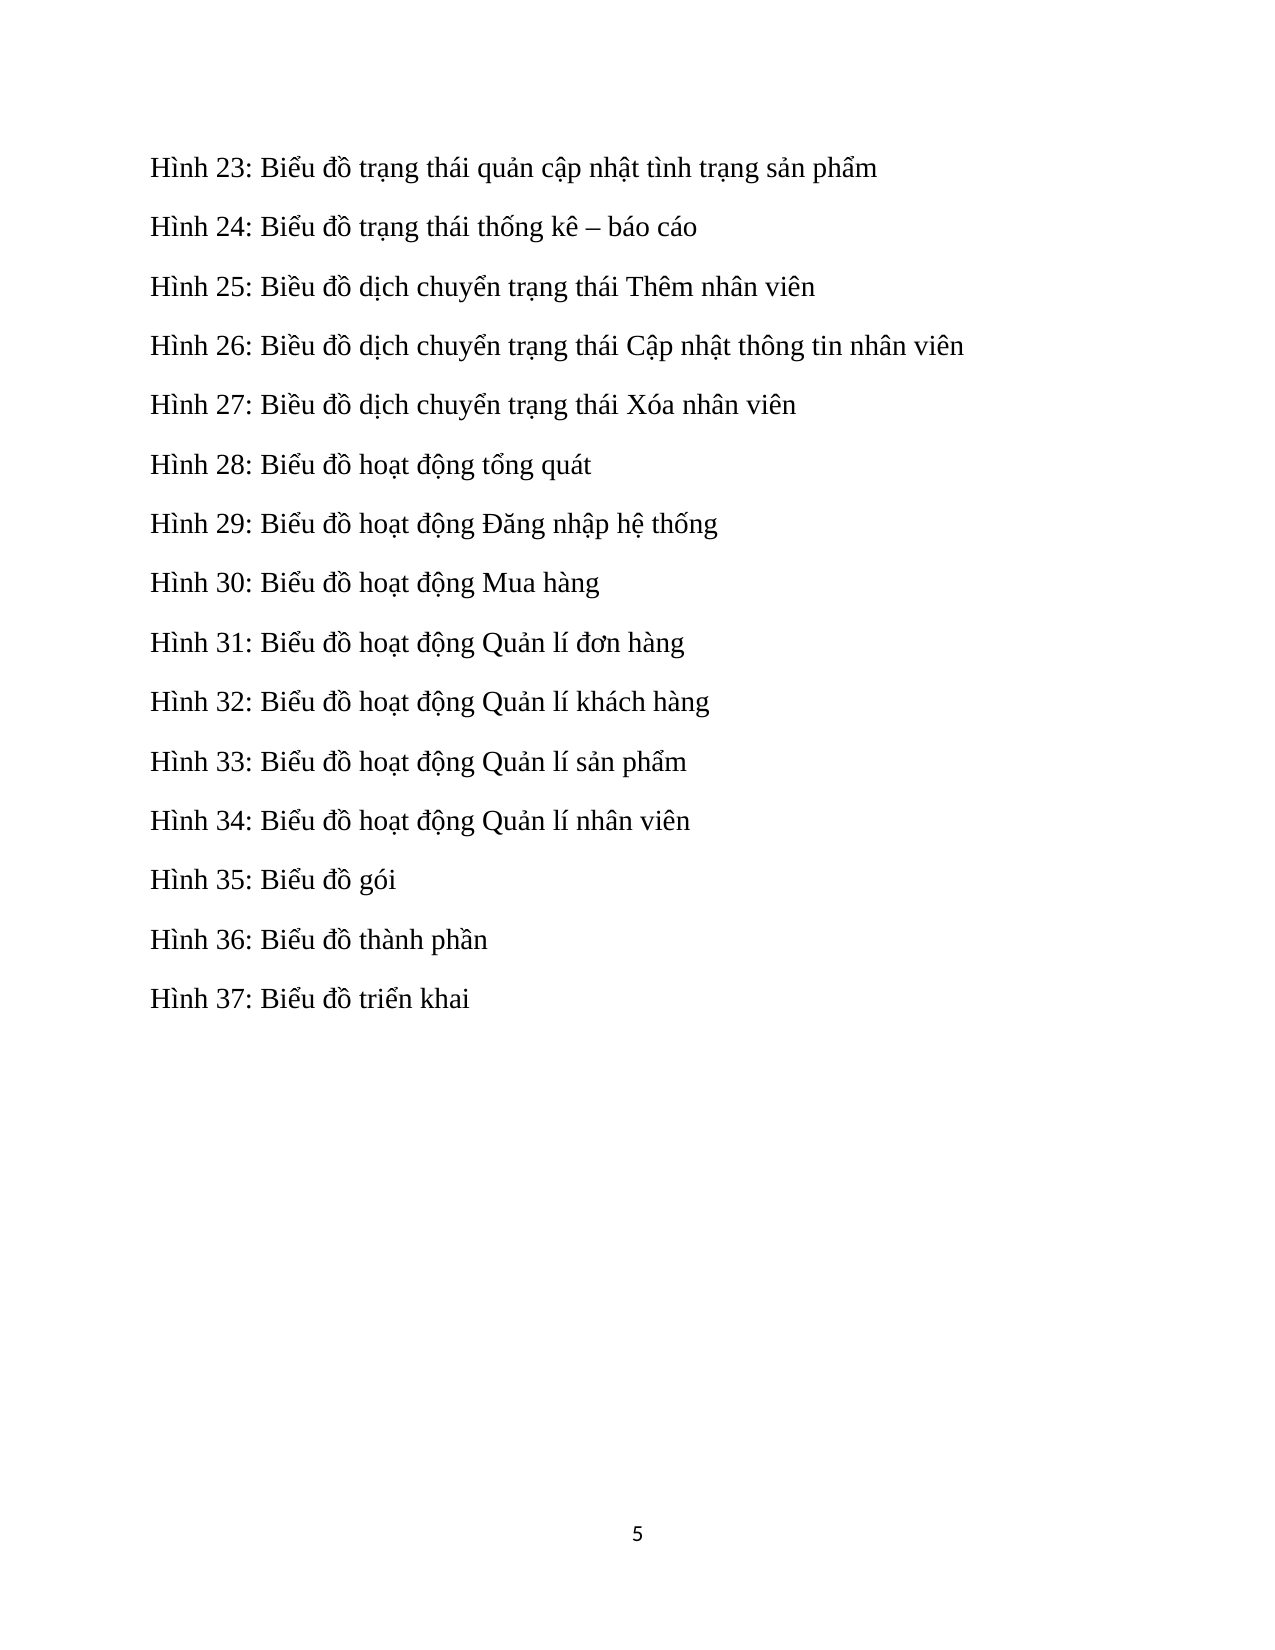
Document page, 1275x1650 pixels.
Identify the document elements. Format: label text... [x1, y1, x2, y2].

text Hình 35: Biểu đồ gói [150, 862, 1125, 896]
text Hình 33: Biểu đồ hoạt động Quản lí sản phẩm [150, 744, 1125, 777]
text Hình 28: Biểu đồ hoạt động tổng quát [150, 447, 1125, 480]
text Hình 34: Biểu đồ hoạt động Quản lí nhân viên [150, 803, 1125, 837]
text Hình 29: Biểu đồ hoạt động Đăng nhập hệ thống [150, 506, 1125, 540]
text Hình 24: Biểu đồ trạng thái thống kê – báo cáo [150, 209, 1125, 243]
text Hình 32: Biểu đồ hoạt động Quản lí khách hàng [150, 684, 1125, 718]
text Hình 26: Biều đồ dịch chuyển trạng thái Cập nhật thông tin nhân viên [150, 328, 1125, 362]
text Hình 23: Biểu đồ trạng thái quản cập nhật tình trạng sản phẩm [150, 150, 1125, 183]
text Hình 27: Biều đồ dịch chuyển trạng thái Xóa nhân viên [150, 387, 1125, 421]
text Hình 25: Biều đồ dịch chuyển trạng thái Thêm nhân viên [150, 269, 1125, 302]
text Hình 37: Biểu đồ triển khai [150, 981, 1125, 1015]
text Hình 30: Biểu đồ hoạt động Mua hàng [150, 566, 1125, 599]
text Hình 31: Biểu đồ hoạt động Quản lí đơn hàng [150, 625, 1125, 658]
text Hình 36: Biểu đồ thành phần [150, 922, 1125, 955]
